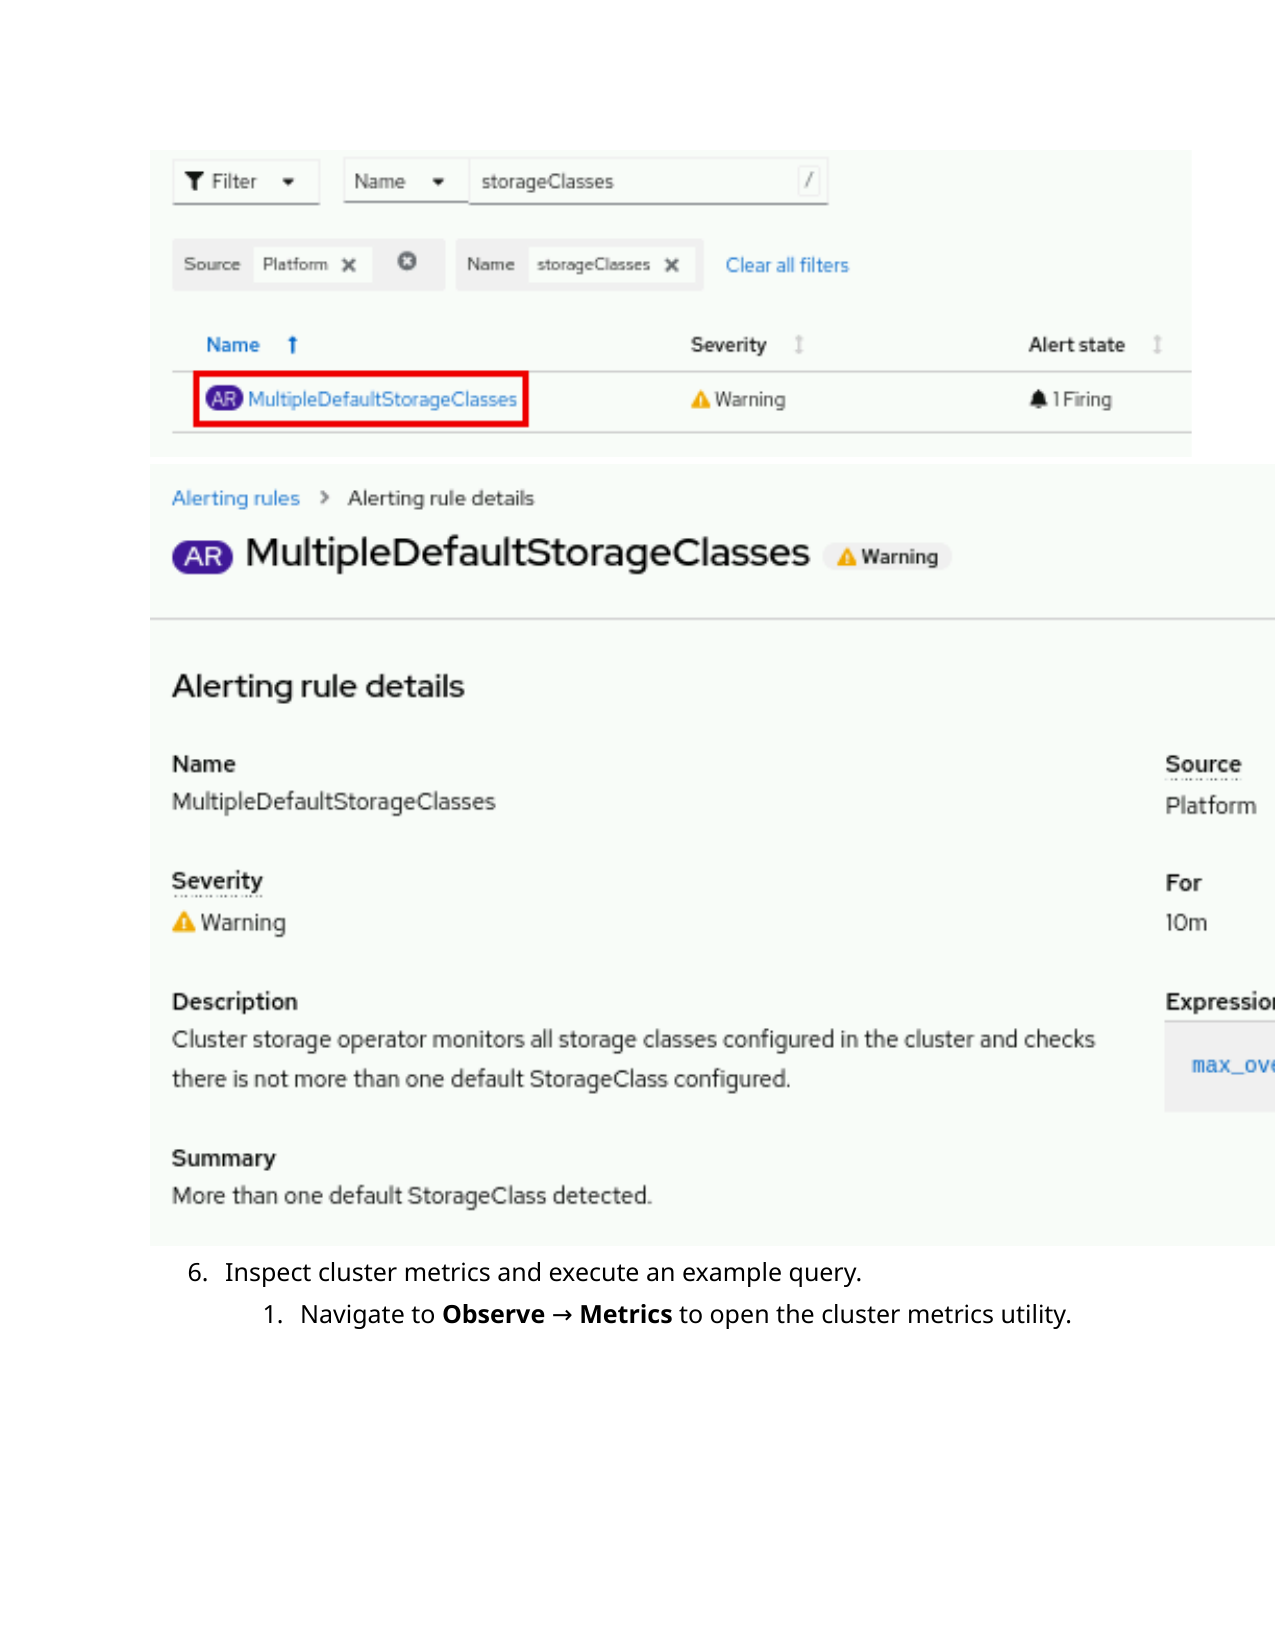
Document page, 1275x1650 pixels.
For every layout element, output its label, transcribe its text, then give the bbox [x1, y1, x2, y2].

list Navigate to Observe → Metrics to open the cluster metrics utility. [262, 1297, 1125, 1331]
picture [150, 150, 1192, 457]
picture [150, 464, 1275, 1246]
list Inspect cluster metrics and execute an example query. [187, 1254, 1125, 1288]
